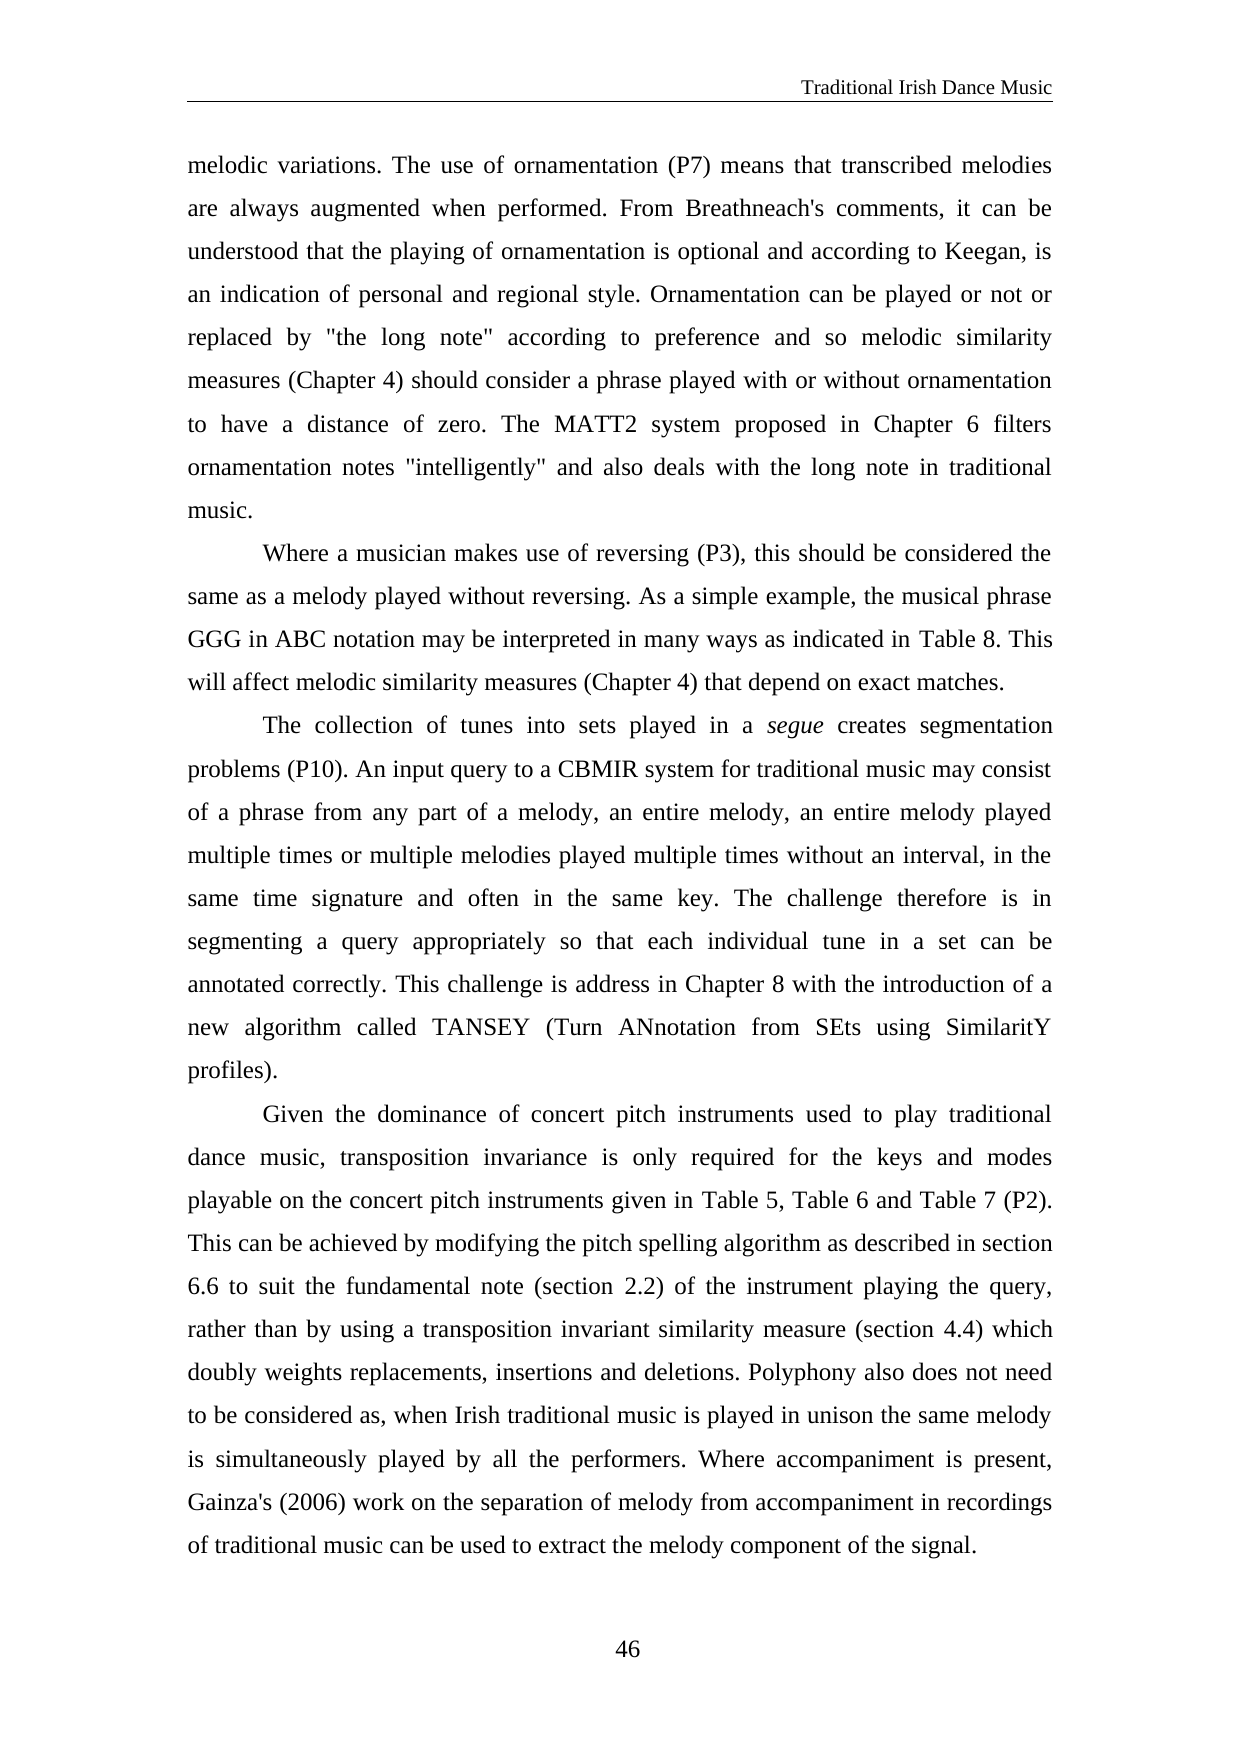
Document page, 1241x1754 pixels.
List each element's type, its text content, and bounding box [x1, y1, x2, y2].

text Given the dominance of concert pitch instruments used to play traditional dance music, transposition invariance is only required for the keys and modes playable on the concert pitch instruments given in Table 5, Table 6 and Table 7 (P2). This can be achieved by modifying the pitch spelling algorithm as described in section 6.6 to suit the fundamental note (section 2.2) of the instrument playing the query, rather than by using a transposition invariant similarity measure (section 4.4) which doubly weights replacements, insertions and deletions. Polyphony also does not need to be considered as, when Irish traditional music is played in unison the same melody is simultaneously played by all the performers. Where accompaniment is present, Gainza's (2006) work on the separation of melody from accompaniment in recordings of traditional music can be used to extract the melody component of the signal. [187, 1099, 1053, 1559]
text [187, 150, 1053, 524]
text Where a musician makes use of reversing (P3), this should be considered the same as a melody played without reversing. As a simple example, the musical phrase GGG in ABC notation may be interpreted in many ways as indicated in Table 8. This will affect melodic similarity measures (Chapter 4) that depend on exact matches. [187, 538, 1053, 696]
text The collection of tunes into sets played in a segue creates segmentation problems (P10). An input query to a CBMIR system for traditional music may consist of a phrase from any part of a melody, an entire melody, an entire melody played multiple times or multiple melodies played multiple times without an interval, in the same time signature and often in the same key. The challenge therefore is in segmenting a query appropriately so that each individual tune in a set can be annotated correctly. This challenge is address in Chapter 8 with the introduction of a new algorithm called TANSEY (Turn ANnotation from SEts using SimilaritY profiles). [187, 711, 1053, 1084]
